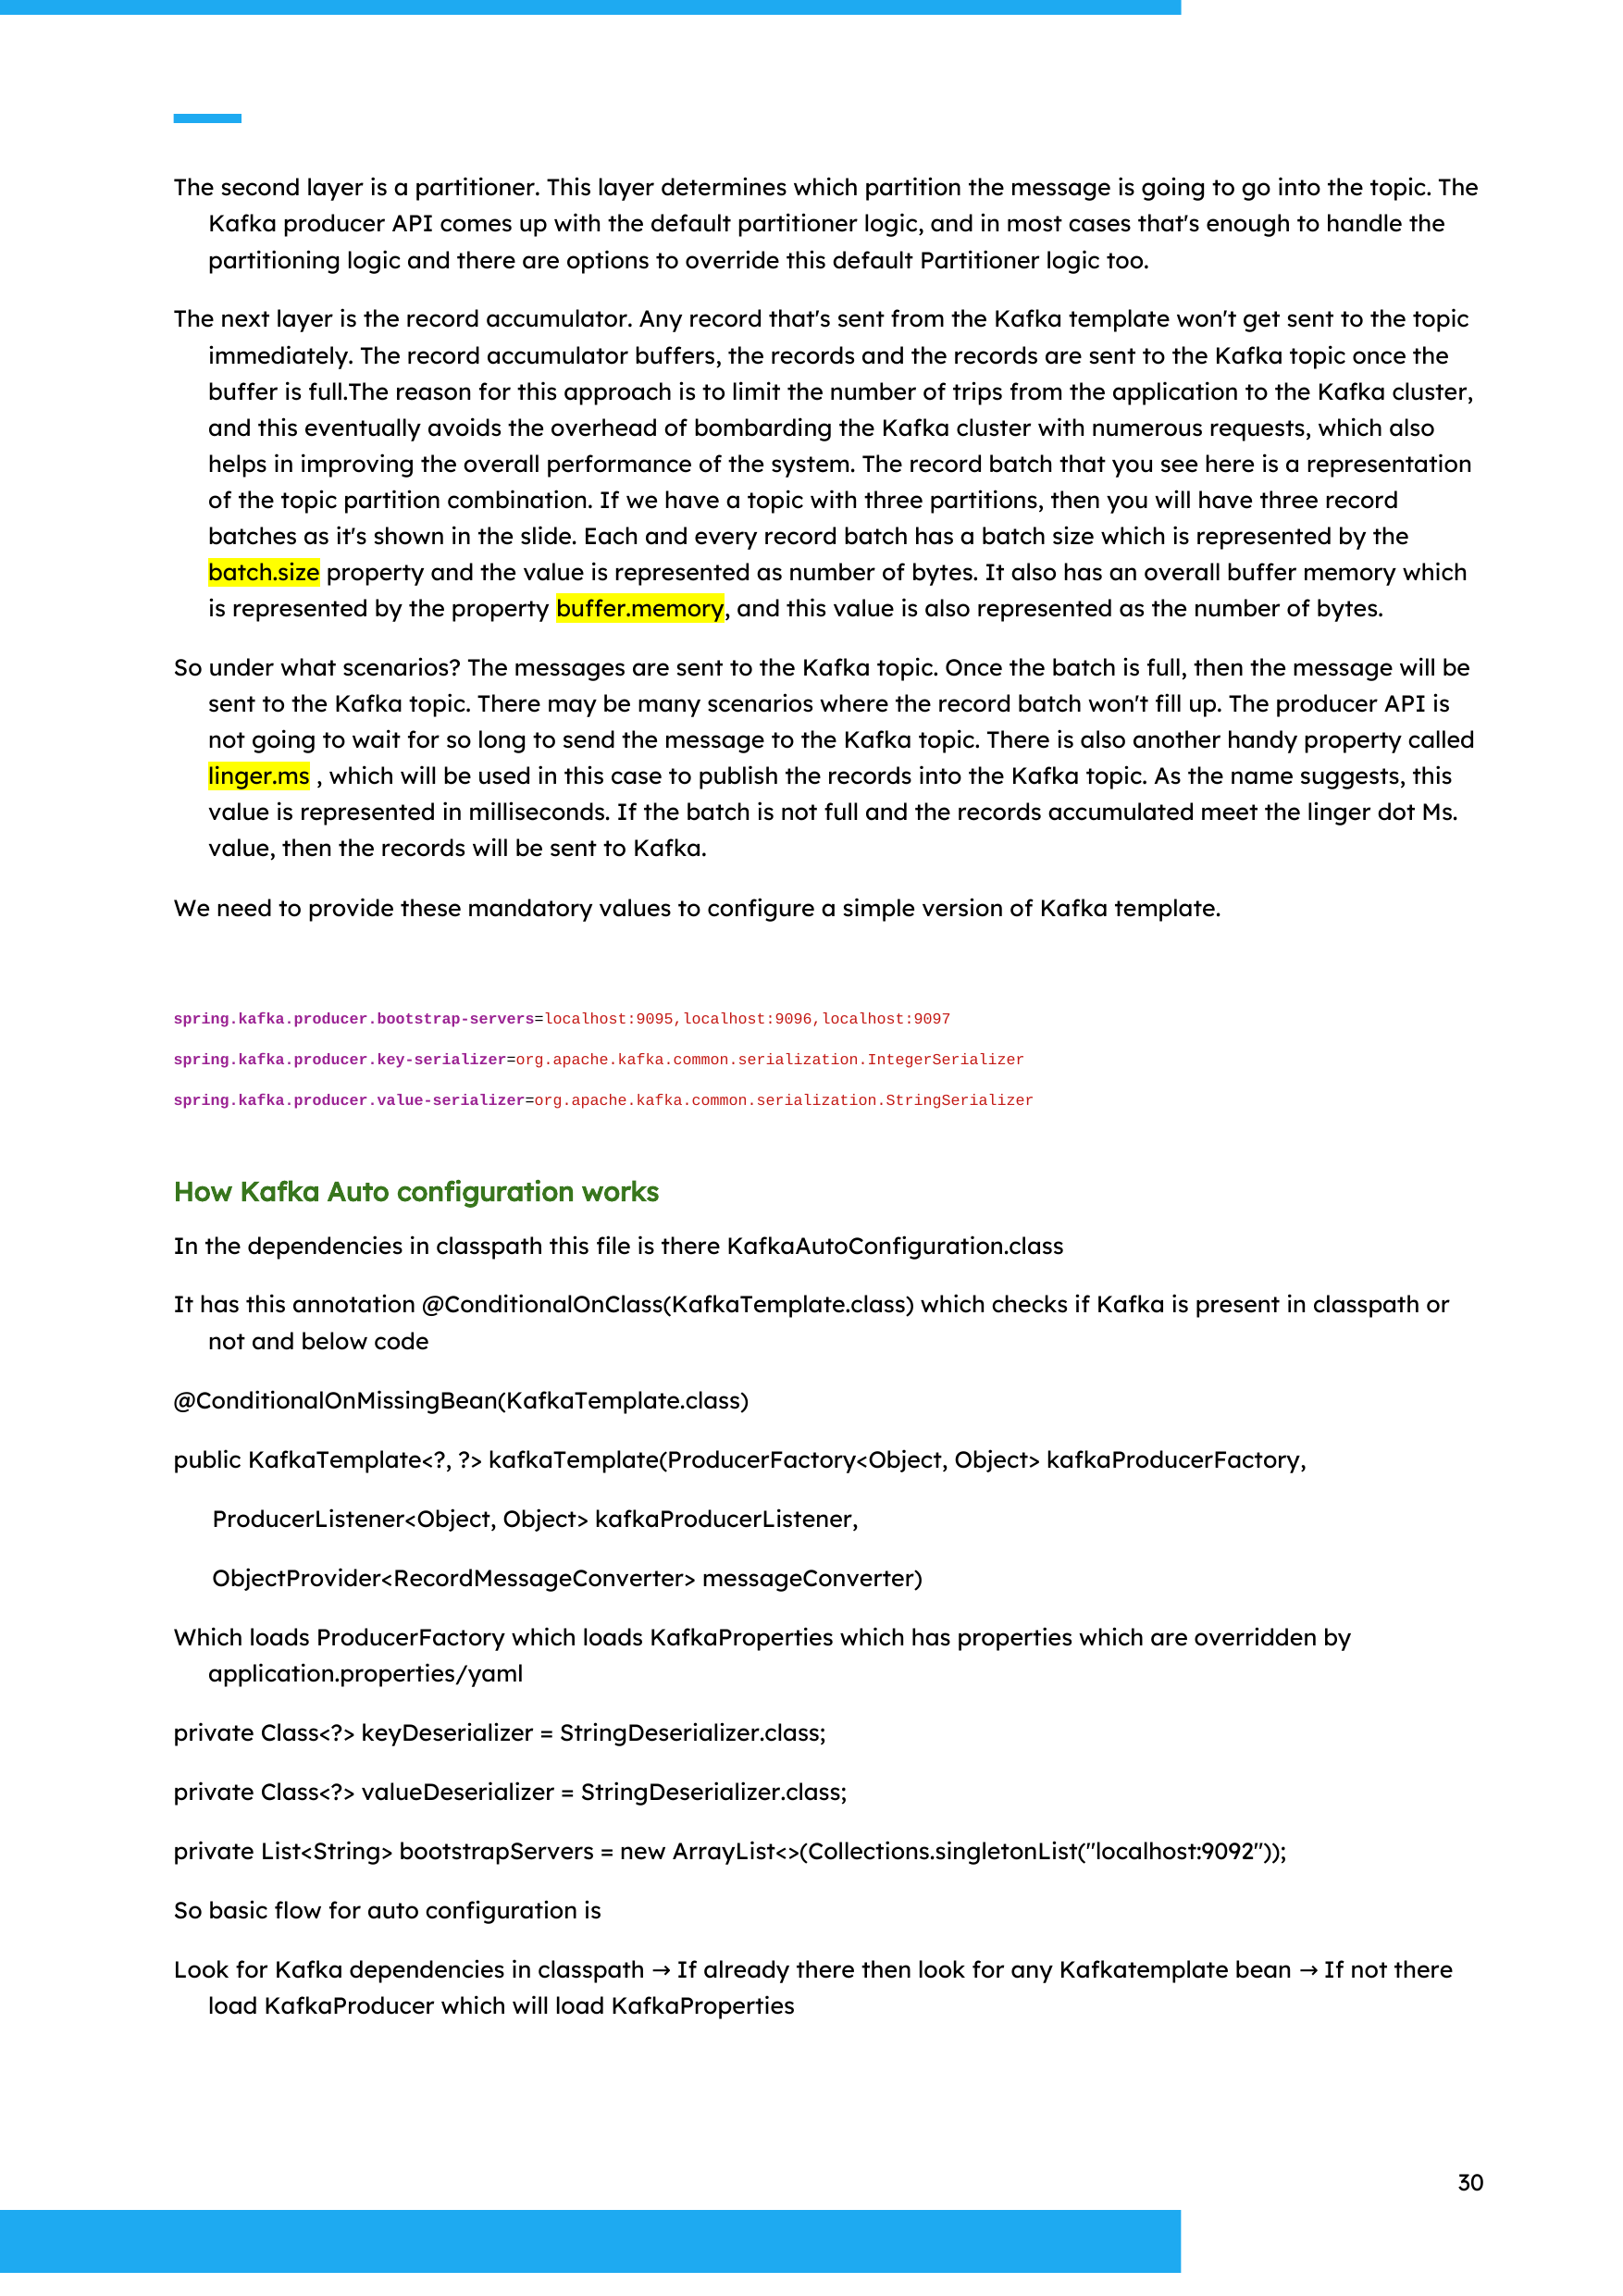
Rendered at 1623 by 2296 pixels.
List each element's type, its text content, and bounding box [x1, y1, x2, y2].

text private List<String> bootstrapServers = new ArrayList<>(Collections.singletonList("localhost:9092")); [173, 1836, 1484, 1866]
text We need to provide these mandatory values to configure a simple version of Kafka template. [173, 893, 1484, 922]
text @ConditionalOnMissingBean(KafkaTemplate.class) [173, 1385, 1484, 1414]
picture [0, 0, 1182, 15]
text So basic flow for auto configuration is [173, 1896, 1484, 1925]
text private Class<?> keyDeserializer = StringDeserializer.class; [173, 1718, 1484, 1747]
text public KafkaTemplate<?, ?> kafkaTemplate(ProducerFactory<Object, Object> kafkaProducerFactory, [173, 1445, 1484, 1473]
text spring.kafka.producer.value-serializer=org.apache.kafka.common.serialization.StringSerializer [173, 1093, 1484, 1110]
text The second layer is a partitioner. This layer determines which partition the message is going to go into the topic. The Kafka producer API comes up with the default partitioner logic, and in most cases that's enough to handle the partitioning logic and there are options to override this default Partitioner logic too. [173, 173, 1484, 274]
text private Class<?> valueDeserializer = StringDeserializer.class; [173, 1778, 1484, 1806]
text In the dependencies in classpath this file is there KafkaAutoConfiguration.class [173, 1231, 1484, 1260]
text Look for Kafka dependencies in classpath → If already there then look for any Kafkatemplate bean → If not there load KafkaProducer which will load KafkaProperties [173, 1955, 1484, 2020]
text The next layer is the record accumulator. Any record that's sent from the Kafka template won't get sent to the topic immediately. The record accumulator buffers, the records and the records are sent to the Kafka topic once the buffer is full.The reason for this approach is to limit the number of trips from the application to the Kafka cluster, and this eventually avoids the overhead of bombarding the Kafka cluster with numerous requests, which also helps in improving the overall performance of the system. The record batch that you see here is a representation of the topic partition combination. If we have a topic with three partitions, then you will have three record batches as it's shown in the slide. Each and every record batch has a batch size which is represented by the batch.size property and the value is represented as number of bytes. It also has an overall buffer memory which is represented by the property buffer.memory, and this value is also represented as the number of bytes. [173, 304, 1484, 623]
text So under what scenarios? The messages are sent to the Kafka topic. Once the batch is full, then the message will be sent to the Kafka topic. There may be many scenarios where the record batch won't fill up. The producer API is not going to wait for so long to send the message to the Kafka topic. There is also another handy property called linger.ms , which will be used in this case to publish the records into the Kafka topic. As the name suggests, this value is represented in milliseconds. If the batch is not full and the records accumulated meet the linger dot Ms. value, then the records will be sent to Kafka. [173, 653, 1484, 863]
subtitle How Kafka Auto configuration works [173, 1173, 1484, 1208]
text It has this annotation @ConditionalOnClass(KafkaTemplate.class) which checks if Kafka is present in classpath or not and below code [173, 1290, 1484, 1355]
picture [0, 2210, 1182, 2273]
text spring.kafka.producer.bootstrap-servers=localhost:9095,localhost:9096,localhost:9097 [173, 1011, 1484, 1029]
text ProducerListener<Object, Object> kafkaProducerListener, [173, 1504, 1484, 1533]
text Which loads ProducerFactory which loads KafkaProperties which has properties which are overridden by application.properties/yaml [173, 1622, 1484, 1688]
text spring.kafka.producer.key-serializer=org.apache.kafka.common.serialization.IntegerSerializer [173, 1052, 1484, 1070]
text ObjectProvider<RecordMessageConverter> messageConverter) [173, 1563, 1484, 1593]
picture [173, 114, 242, 123]
